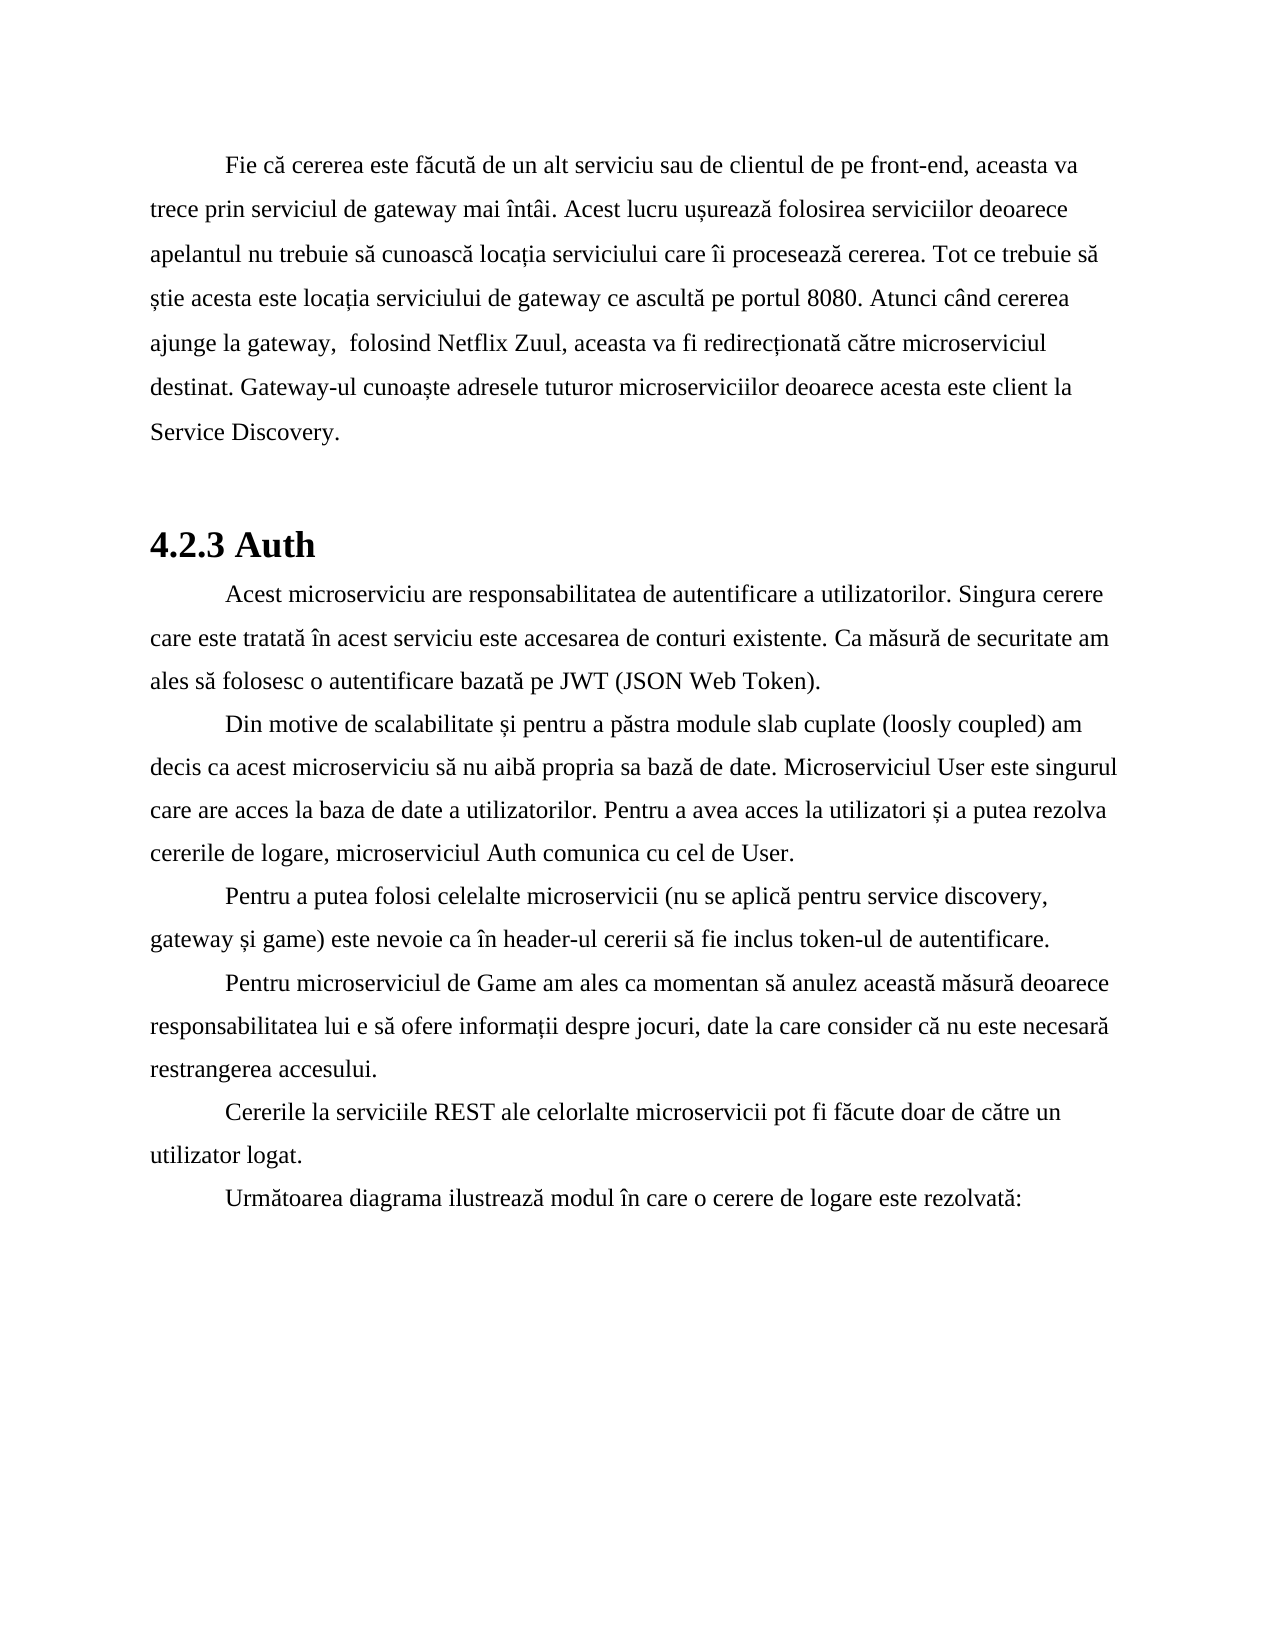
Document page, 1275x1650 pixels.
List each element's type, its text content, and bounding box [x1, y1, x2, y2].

text Fie că cererea este făcută de un alt serviciu sau de clientul de pe front-end, aceasta va trece prin serviciul de gateway mai întâi. Acest lucru ușurează folosirea serviciilor deoarece apelantul nu trebuie să cunoască locația serviciului care îi procesează cererea. Tot ce trebuie să știe acesta este locația serviciului de gateway ce ascultă pe portul 8080. Atunci când cererea ajunge la gateway, folosind Netflix Zuul, aceasta va fi redirecționată către microserviciul destinat. Gateway-ul cunoaște adresele tuturor microserviciilor deoarece acesta este client la Service Discovery. [150, 150, 1125, 489]
text 4.2.3 Auth Acest microserviciu are responsabilitatea de autentificare a utilizatorilor. Singura cerere care este tratată în acest serviciu este accesarea de conturi existente. Ca măsură de securitate am ales să folosesc o autentificare bazată pe JWT (JSON Web Token). Din motive de scalabilitate și pentru a păstra module slab cuplate (loosly coupled) am decis ca acest microserviciu să nu aibă propria sa bază de date. Microserviciul User este singurul care are acces la baza de date a utilizatorilor. Pentru a avea acces la utilizatori și a putea rezolva cererile de logare, microserviciul Auth comunica cu cel de User. Pentru a putea folosi celelalte microservicii (nu se aplică pentru service discovery, gateway și game) este nevoie ca în header-ul cererii să fie inclus token-ul de autentificare. Pentru microserviciul de Game am ales ca momentan să anulez această măsură deoarece responsabilitatea lui e să ofere informații despre jocuri, date la care consider că nu este necesară restrangerea accesului. Cererile la serviciile REST ale celorlalte microservicii pot fi făcute doar de către un utilizator logat. Următoarea diagrama ilustrează modul în care o cerere de logare este rezolvată: [150, 522, 1125, 1212]
